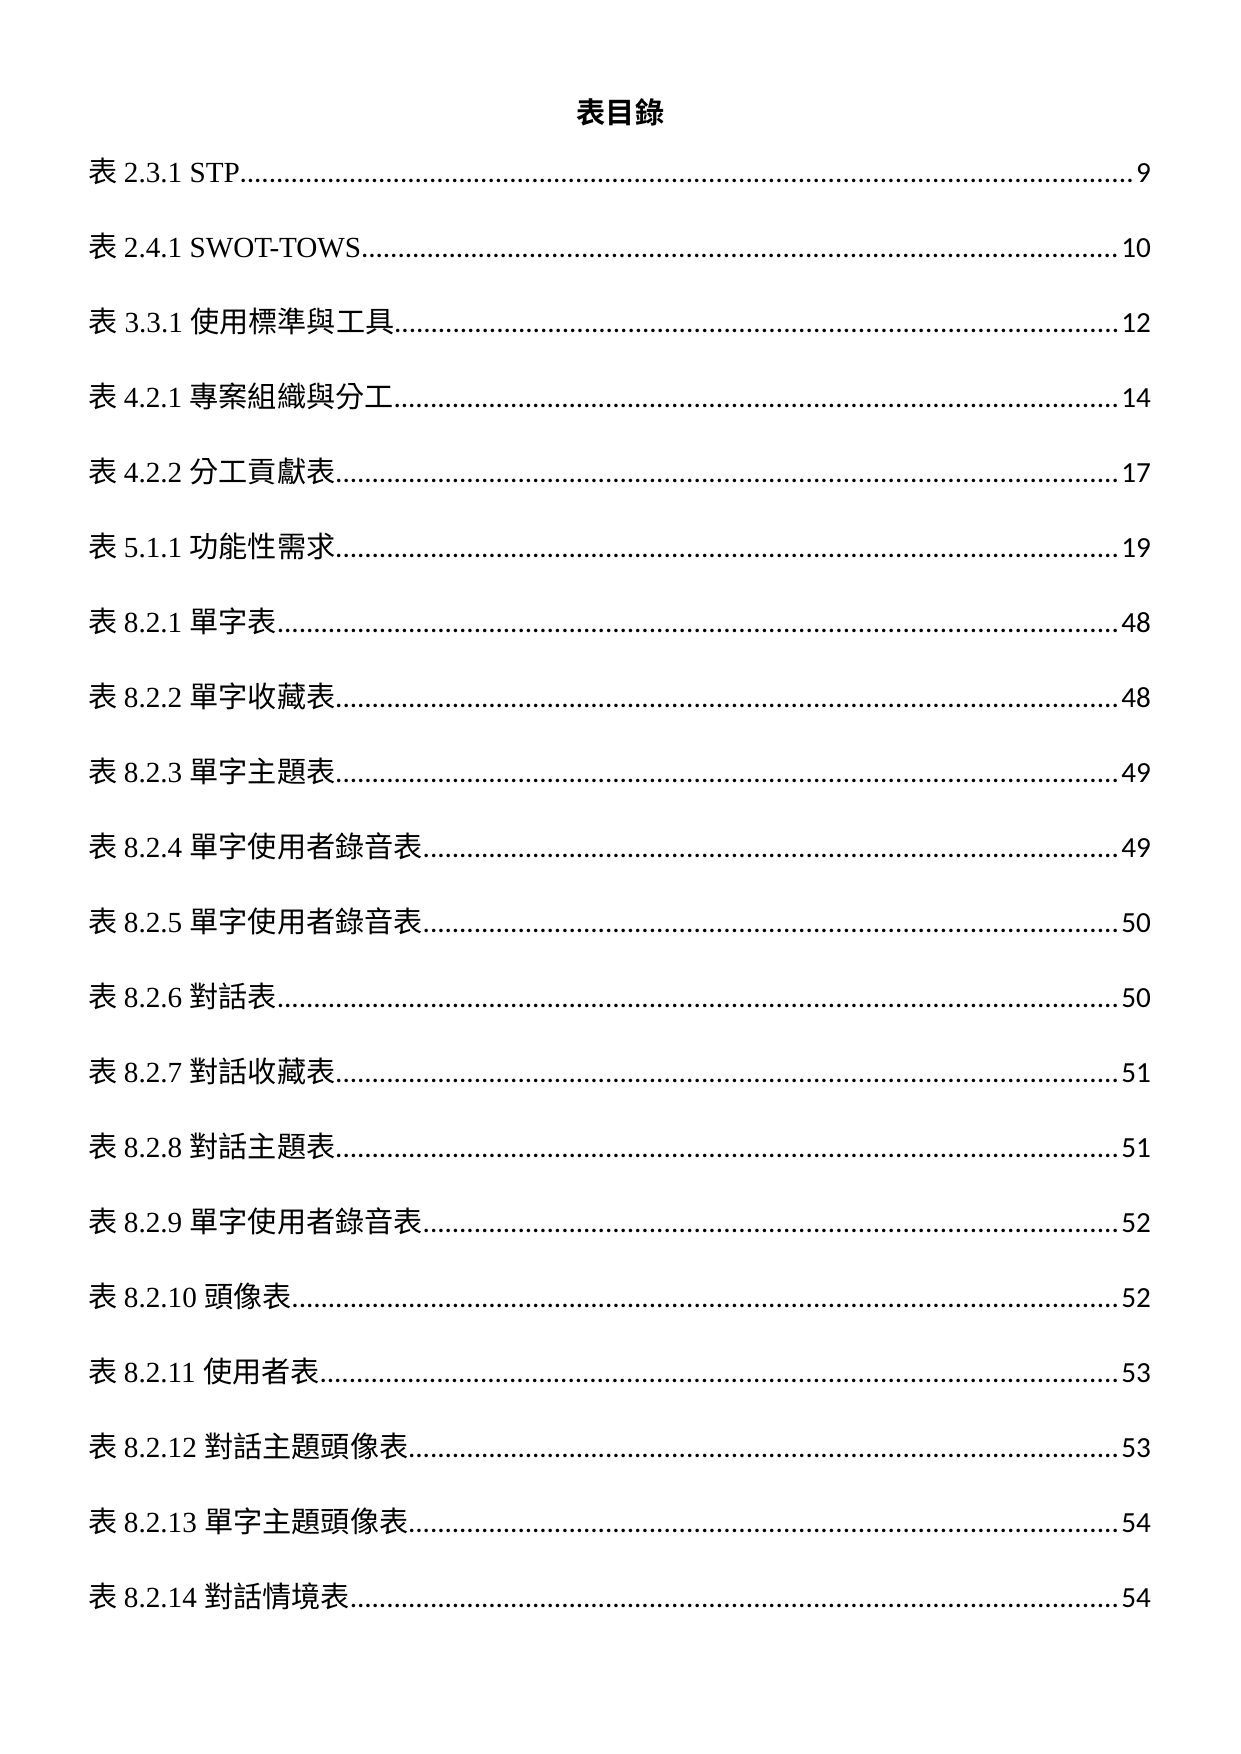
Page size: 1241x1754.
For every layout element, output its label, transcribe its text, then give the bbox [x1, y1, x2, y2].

text 表8.2.12 對話主題頭像表 53 [89, 1407, 1152, 1482]
text 表8.2.7 對話收藏表 51 [89, 1032, 1152, 1107]
text 表8.2.9 單字使用者錄音表 52 [89, 1182, 1152, 1257]
text 表8.2.13 單字主題頭像表 54 [89, 1482, 1152, 1557]
text 表2.3.1 STP 9 [89, 132, 1152, 207]
text 表8.2.8 對話主題表 51 [89, 1107, 1152, 1182]
text 表8.2.3 單字主題表 49 [89, 732, 1152, 807]
text 表4.2.2 分工貢獻表 17 [89, 432, 1152, 507]
text 表8.2.2 單字收藏表 48 [89, 657, 1152, 732]
text 表8.2.1 單字表 48 [89, 582, 1152, 657]
text 表8.2.4 單字使用者錄音表 49 [89, 807, 1152, 882]
text 表 3.3.1 使用標準與工具 12 [89, 282, 1152, 357]
text 表8.2.5 單字使用者錄音表 50 [89, 882, 1152, 957]
text 表5.1.1 功能性需求 19 [89, 507, 1152, 582]
text 表8.2.6 對話表 50 [89, 957, 1152, 1032]
text 表2.4.1 SWOT-TOWS 10 [89, 207, 1152, 282]
text 表目錄 [89, 89, 1152, 132]
text 表8.2.10 頭像表 52 [89, 1257, 1152, 1332]
text 表8.2.14 對話情境表 54 [89, 1557, 1152, 1632]
text 表4.2.1 專案組織與分工 14 [89, 357, 1152, 432]
text 表8.2.11 使用者表 53 [89, 1332, 1152, 1407]
